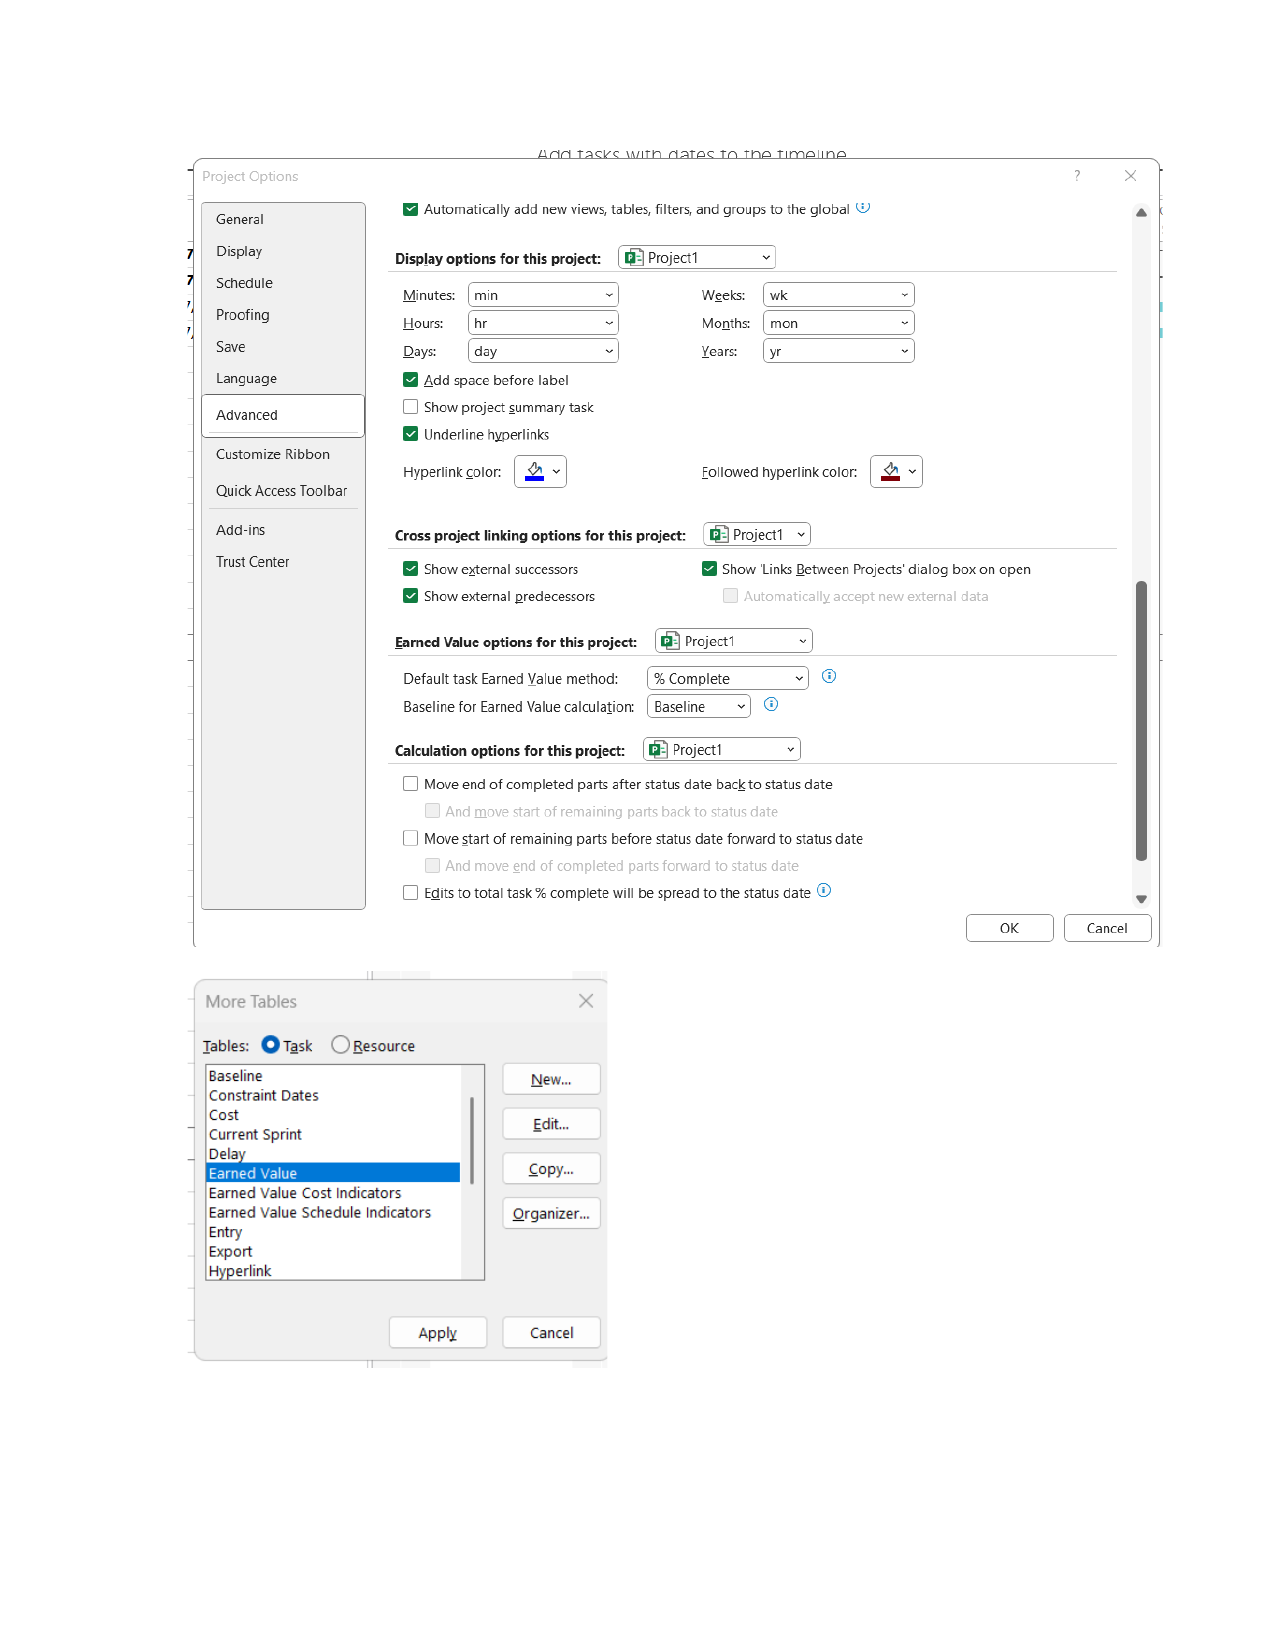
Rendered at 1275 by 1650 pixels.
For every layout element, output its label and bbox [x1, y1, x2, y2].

picture [187, 150, 1163, 947]
picture [187, 971, 608, 1368]
